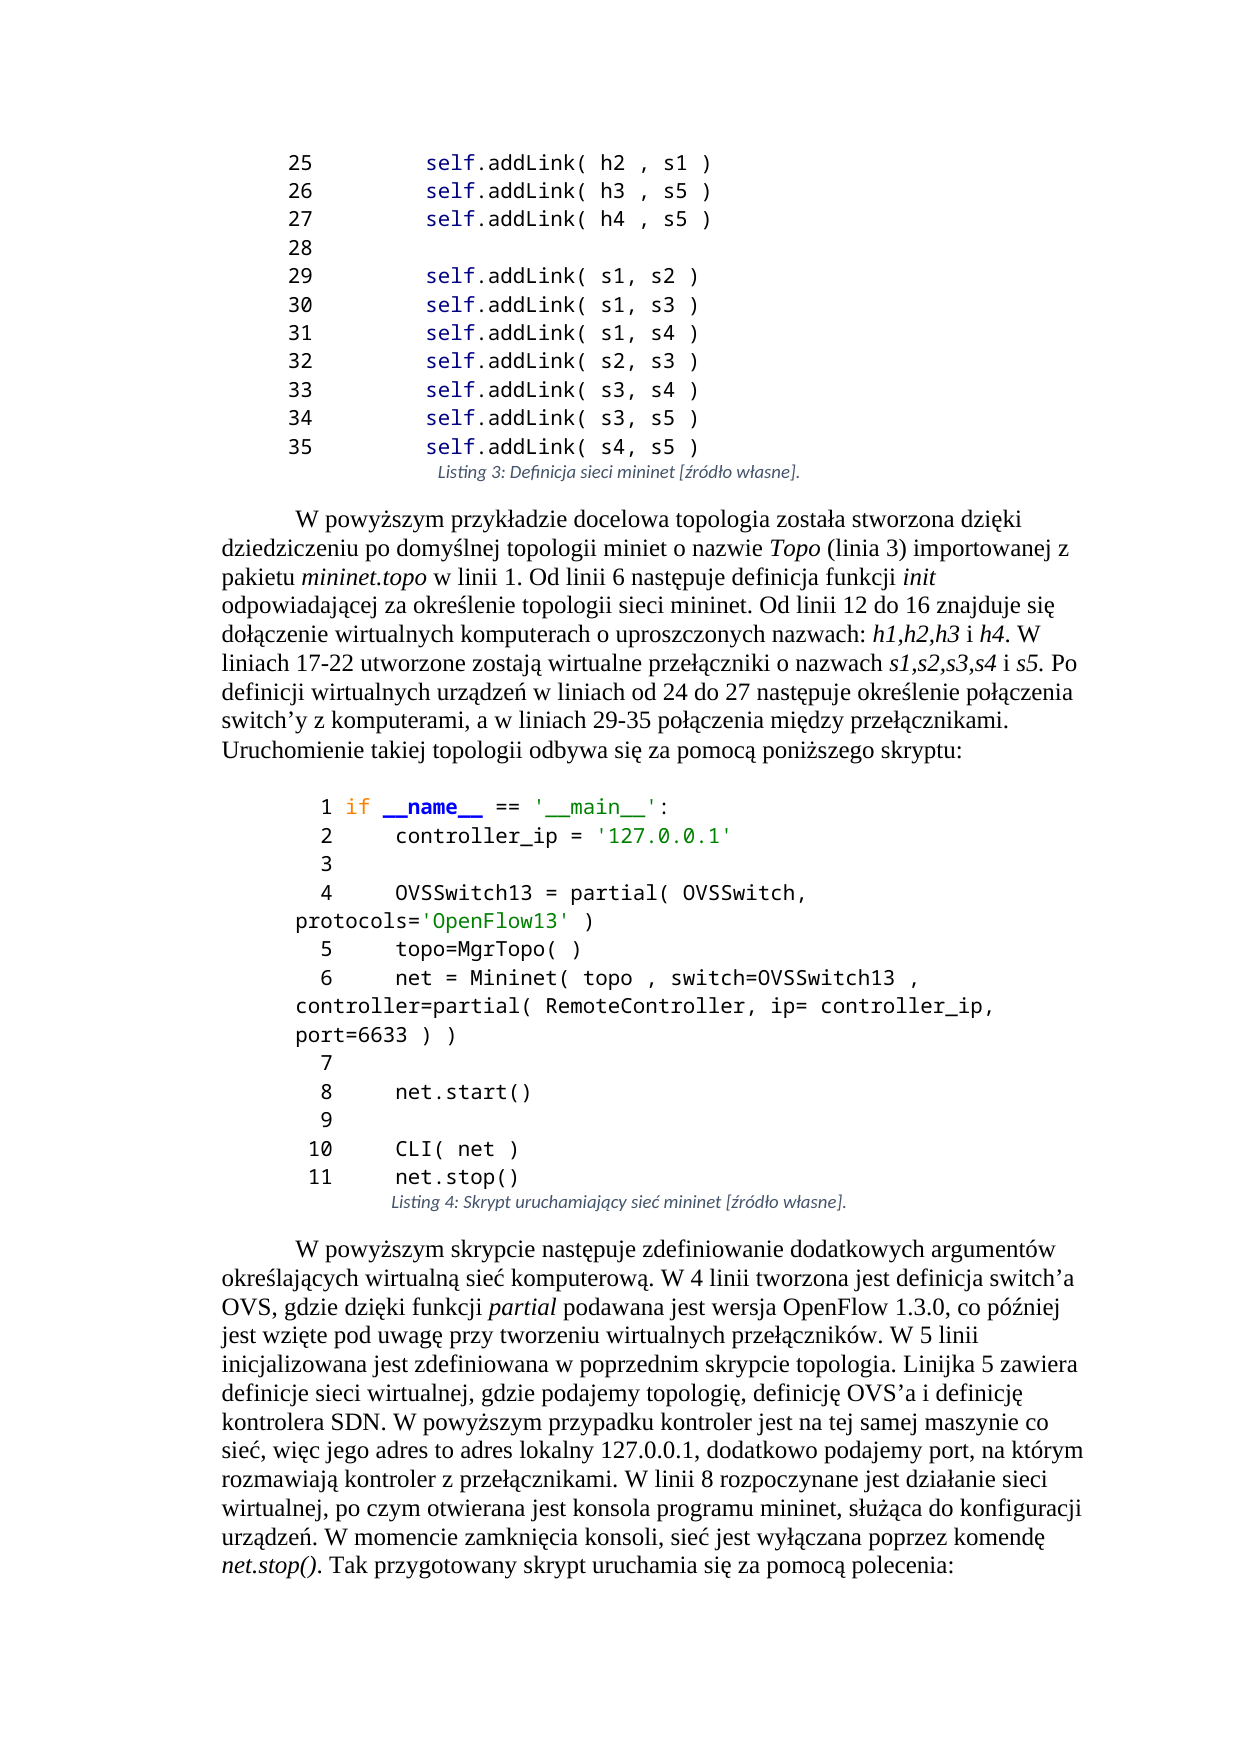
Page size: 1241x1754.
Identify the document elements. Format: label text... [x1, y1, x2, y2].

text W powyższym skrypcie następuje zdefiniowanie dodatkowych argumentów określających wirtualną sieć komputerową. W 4 linii tworzona jest definicja switch’a OVS, gdzie dzięki funkcji partial podawana jest wersja OpenFlow 1.3.0, co później jest wzięte pod uwagę przy tworzeniu wirtualnych przełączników. W 5 linii inicjalizowana jest zdefiniowana w poprzednim skrypcie topologia. Linijka 5 zawiera definicje sieci wirtualnej, gdzie podajemy topologię, definicję OVS’a i definicję kontrolera SDN. W powyższym przypadku kontroler jest na tej samej maszynie co sieć, więc jego adres to adres lokalny 127.0.0.1, dodatkowo podajemy port, na którym rozmawiają kontroler z przełącznikami. W linii 8 rozpoczynane jest działanie sieci wirtualnej, po czym otwierana jest konsola programu mininet, służąca do konfiguracji urządzeń. W momencie zamknięcia konsoli, sieć jest wyłączana poprzez komendę net.stop(). Tak przygotowany skrypt uruchamia się za pomocą polecenia: [221, 1234, 1093, 1579]
text 8 net.start() [295, 1077, 1093, 1105]
text 29 self.addLink( s1, s2 ) [275, 261, 1093, 290]
text 28 [275, 233, 1093, 261]
text 4 OVSSwitch13 = partial( OVSSwitch, protocols='OpenFlow13' ) [295, 878, 1093, 934]
text 5 topo=MgrTopo( ) [295, 934, 1093, 963]
text 2 controller_ip = '127.0.0.1' [295, 821, 1093, 849]
text 33 self.addLink( s3, s4 ) [275, 375, 1093, 403]
text 31 self.addLink( s1, s4 ) [275, 318, 1093, 347]
text 9 [295, 1105, 1093, 1134]
text 26 self.addLink( h3 , s5 ) [275, 176, 1093, 204]
text 30 self.addLink( s1, s3 ) [275, 290, 1093, 318]
text 7 [295, 1048, 1093, 1077]
text Listing 4: Skrypt uruchamiający sieć mininet [źródło własne]. [148, 1191, 1093, 1213]
text 25 self.addLink( h2 , s1 ) [275, 148, 1093, 176]
text 3 [295, 849, 1093, 878]
text 11 net.stop() [295, 1162, 1093, 1191]
text 27 self.addLink( h4 , s5 ) [275, 204, 1093, 233]
text 1 if __name__ == '__main__': [295, 792, 1093, 821]
text 6 net = Mininet( topo , switch=OVSSwitch13 , controller=partial( RemoteController, ip= controller_ip, port=6633 ) ) [295, 963, 1093, 1048]
text Listing 3: Definicja sieci mininet [źródło własne]. [148, 460, 1093, 483]
text 35 self.addLink( s4, s5 ) [275, 432, 1093, 460]
text W powyższym przykładzie docelowa topologia została stworzona dzięki dziedziczeniu po domyślnej topologii miniet o nazwie Topo (linia 3) importowanej z pakietu mininet.topo w linii 1. Od linii 6 następuje definicja funkcji init odpowiadającej za określenie topologii sieci mininet. Od linii 12 do 16 znajduje się dołączenie wirtualnych komputerach o uproszczonych nazwach: h1,h2,h3 i h4. W liniach 17-22 utworzone zostają wirtualne przełączniki o nazwach s1,s2,s3,s4 i s5. Po definicji wirtualnych urządzeń w liniach od 24 do 27 następuje określenie połączenia switch’y z komputerami, a w liniach 29-35 połączenia między przełącznikami. Uruchomienie takiej topologii odbywa się za pomocą poniższego skryptu: [221, 504, 1093, 764]
text 34 self.addLink( s3, s5 ) [275, 403, 1093, 432]
text 32 self.addLink( s2, s3 ) [275, 347, 1093, 375]
text 10 CLI( net ) [295, 1134, 1093, 1162]
